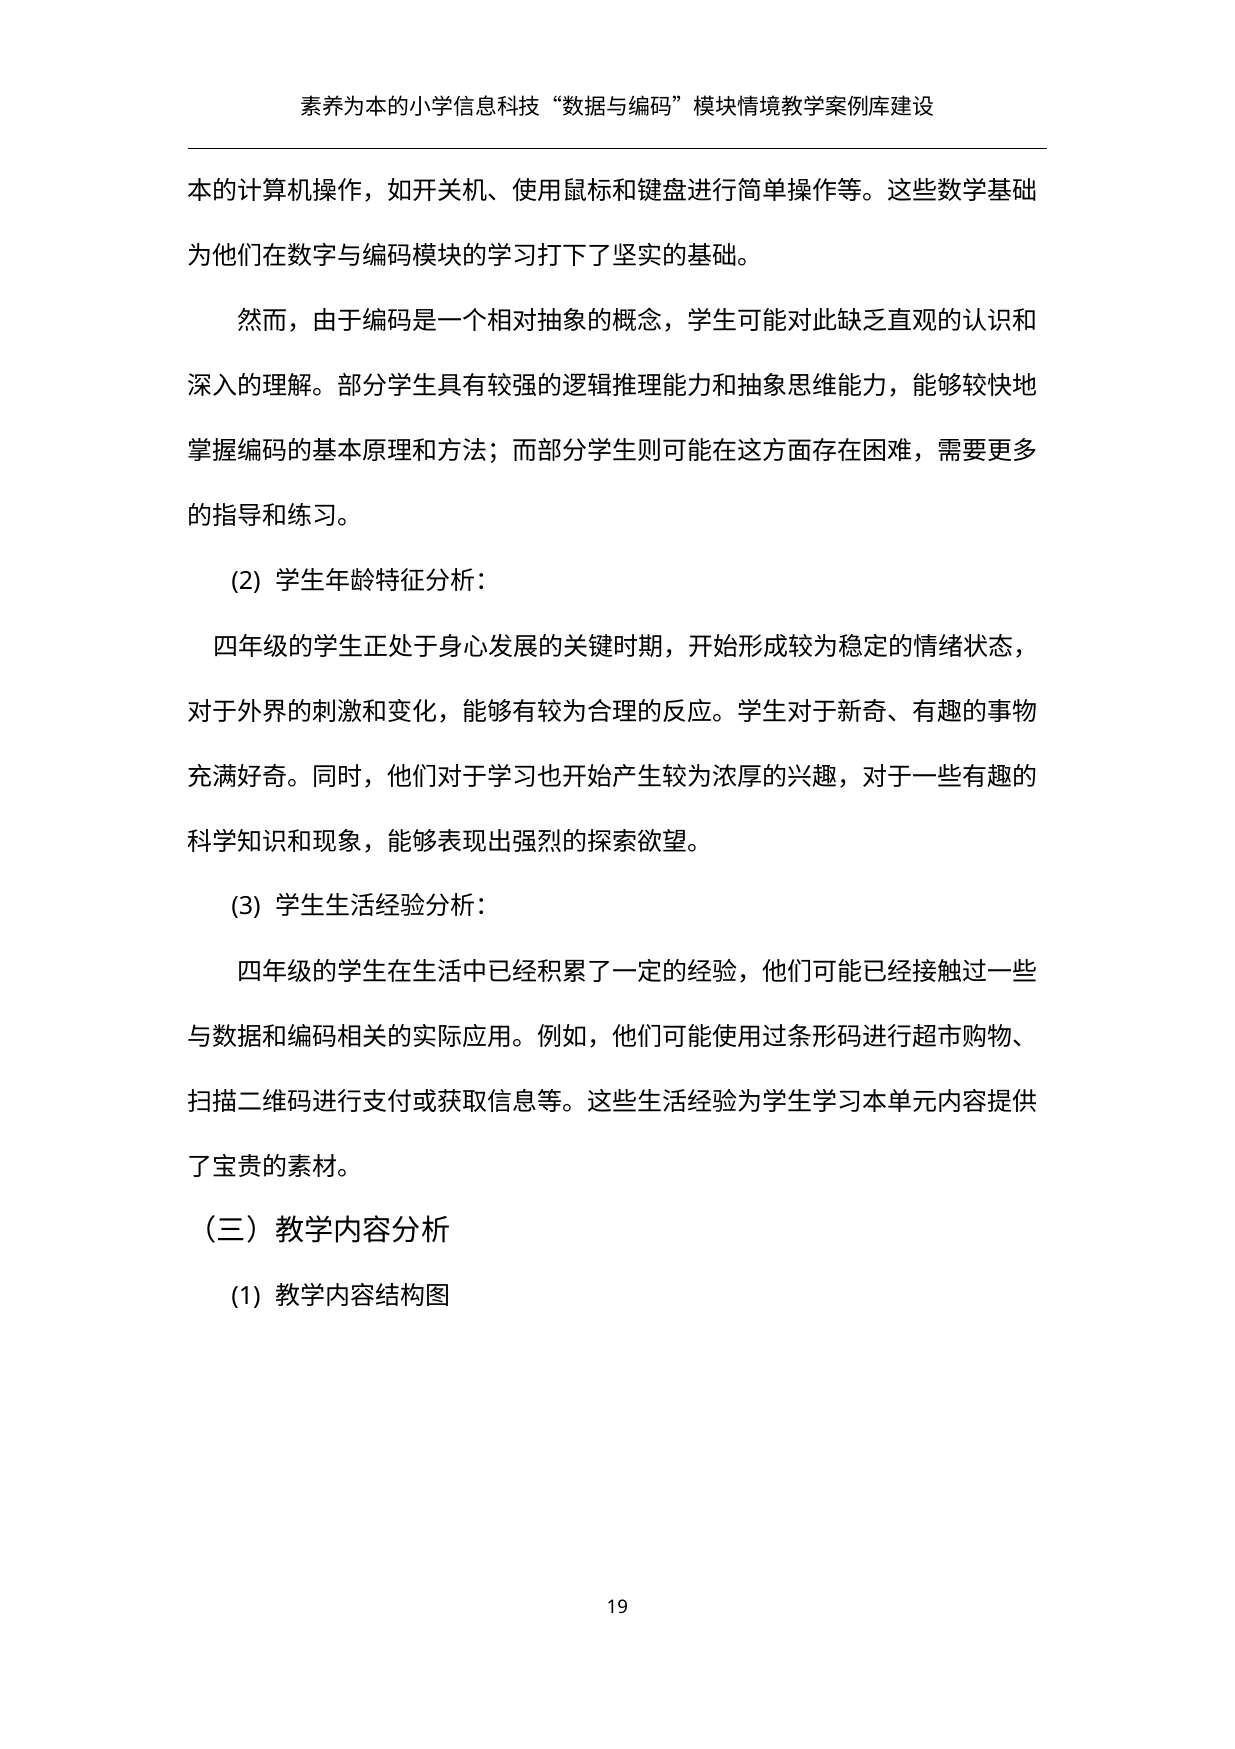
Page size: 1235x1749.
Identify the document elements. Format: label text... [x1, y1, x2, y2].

list 学生年龄特征分析： [231, 547, 1047, 612]
list 四年级的学生正处于身心发展的关键时期，开始形成较为稳定的情绪状态，对于外界的刺激和变化，能够有较为合理的反应。学生对于新奇、有趣的事物充满好奇。同时，他们对于学习也开始产生较为浓厚的兴趣，对于一些有趣的科学知识和现象，能够表现出强烈的探索欲望。 [187, 612, 1047, 872]
list 教学内容分析 [187, 1197, 1047, 1262]
list 四年级的学生在生活中已经积累了一定的经验，他们可能已经接触过一些与数据和编码相关的实际应用。例如，他们可能使用过条形码进行超市购物、扫描二维码进行支付或获取信息等。这些生活经验为学生学习本单元内容提供了宝贵的素材。 [187, 937, 1047, 1197]
list 然而，由于编码是一个相对抽象的概念，学生可能对此缺乏直观的认识和深入的理解。部分学生具有较强的逻辑推理能力和抽象思维能力，能够较快地掌握编码的基本原理和方法；而部分学生则可能在这方面存在困难，需要更多的指导和练习。 [187, 287, 1047, 547]
list 教学内容结构图 [231, 1262, 1047, 1327]
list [187, 157, 1047, 287]
list 学生生活经验分析： [231, 872, 1047, 937]
